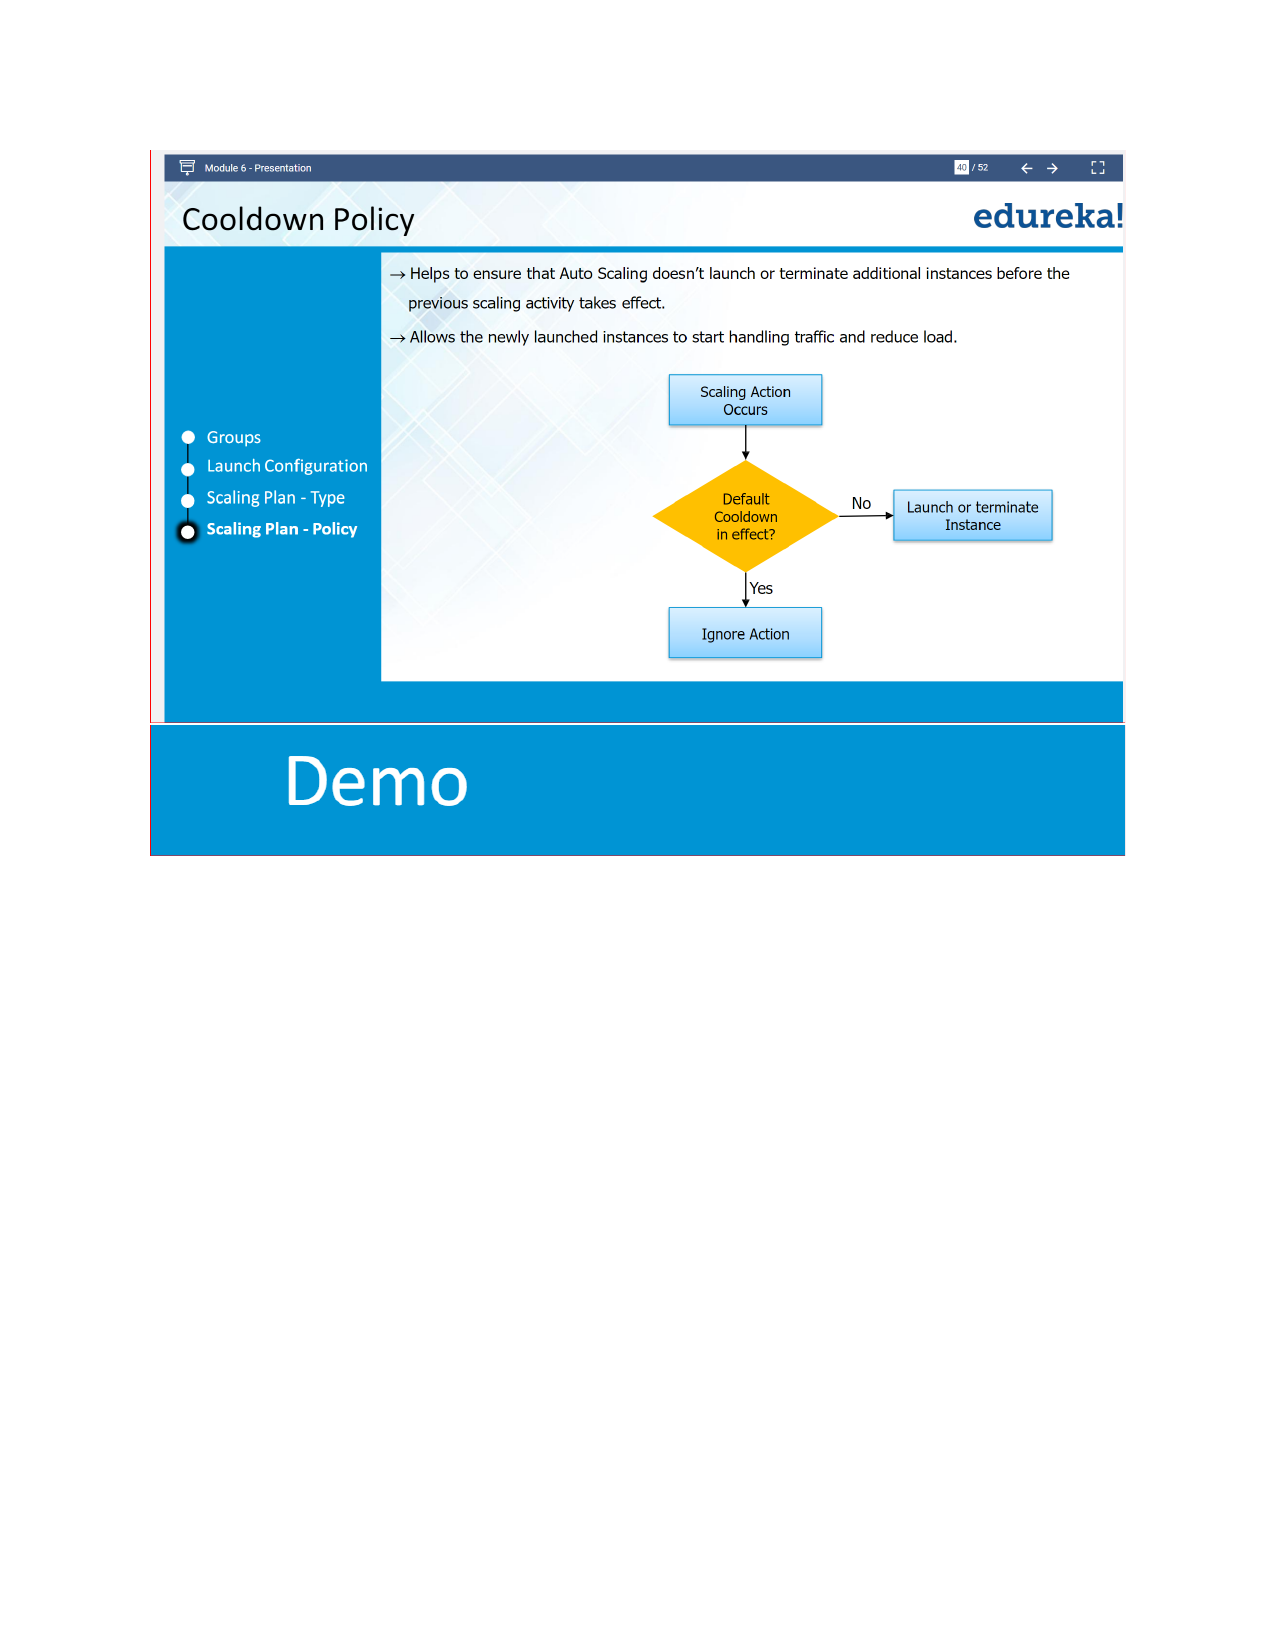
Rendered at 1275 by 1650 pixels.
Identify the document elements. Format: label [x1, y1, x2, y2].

picture [208, 524, 214, 533]
picture [347, 527, 355, 537]
picture [432, 768, 466, 805]
picture [253, 528, 260, 536]
picture [150, 150, 1125, 723]
picture [267, 524, 271, 534]
picture [374, 768, 424, 805]
picture [314, 524, 321, 534]
picture [182, 464, 194, 476]
picture [295, 461, 299, 471]
picture [289, 757, 326, 804]
picture [225, 527, 231, 534]
picture [333, 768, 364, 805]
picture [281, 527, 287, 534]
picture [182, 495, 194, 507]
picture [179, 524, 196, 541]
picture [182, 431, 194, 443]
picture [290, 527, 297, 534]
